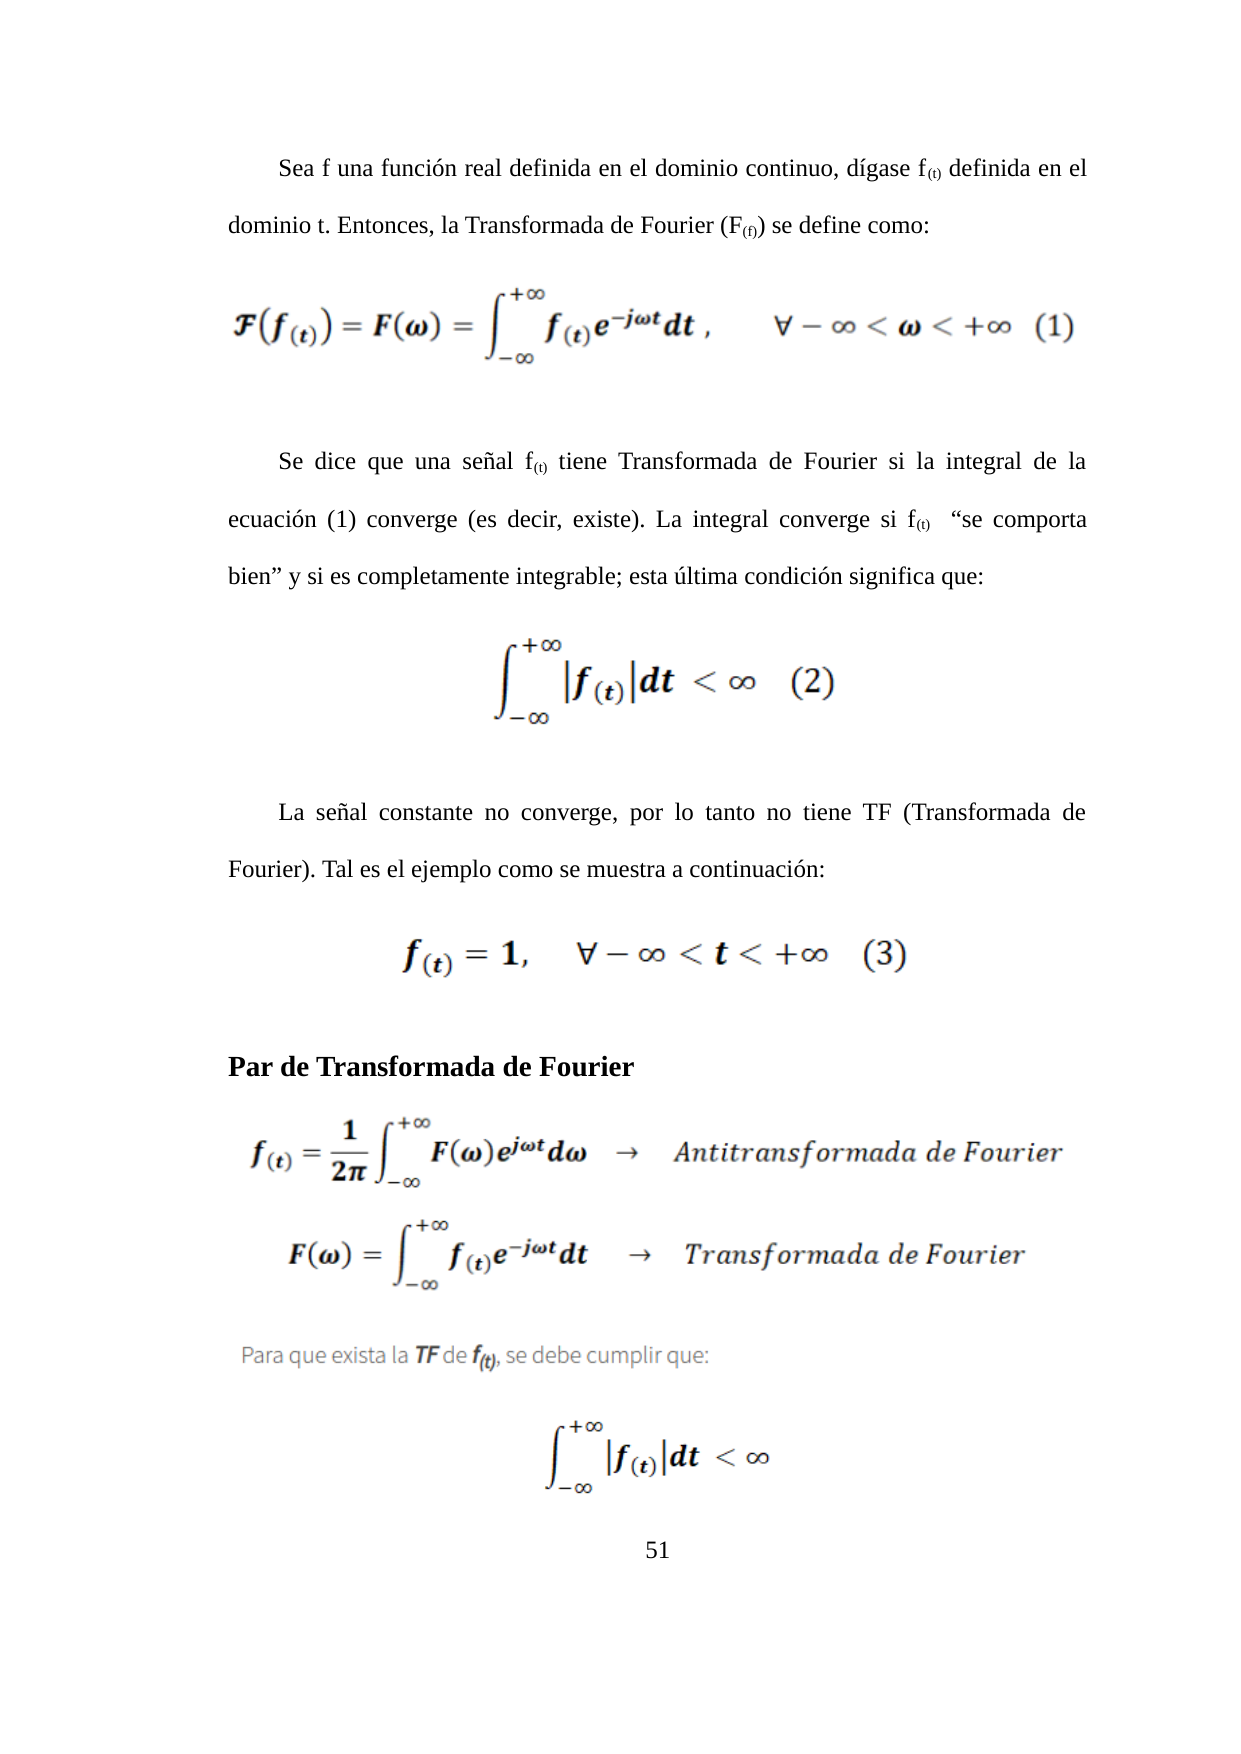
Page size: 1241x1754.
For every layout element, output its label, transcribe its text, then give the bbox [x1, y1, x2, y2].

picture [227, 1095, 1088, 1512]
picture [381, 912, 935, 1006]
text Se dice que una señal f(t) tiene Transformada de Fourier si la integral de la ecuación (1) converge (es decir, existe). La integral converge si f(t) “se comporta bien” y si es completamente integrable; esta última condición significa que: [228, 389, 1087, 590]
picture [227, 268, 1088, 389]
picture [442, 619, 874, 740]
text Sea f una función real definida en el dominio continuo, dígase f(t) definida en el dominio t. Entonces, la Transformada de Fourier (F(f)) se define como: [228, 153, 1087, 239]
text La señal constante no converge, por lo tanto no tiene TF (Transformada de Fourier). Tal es el ejemplo como se muestra a continuación: [228, 619, 1087, 883]
